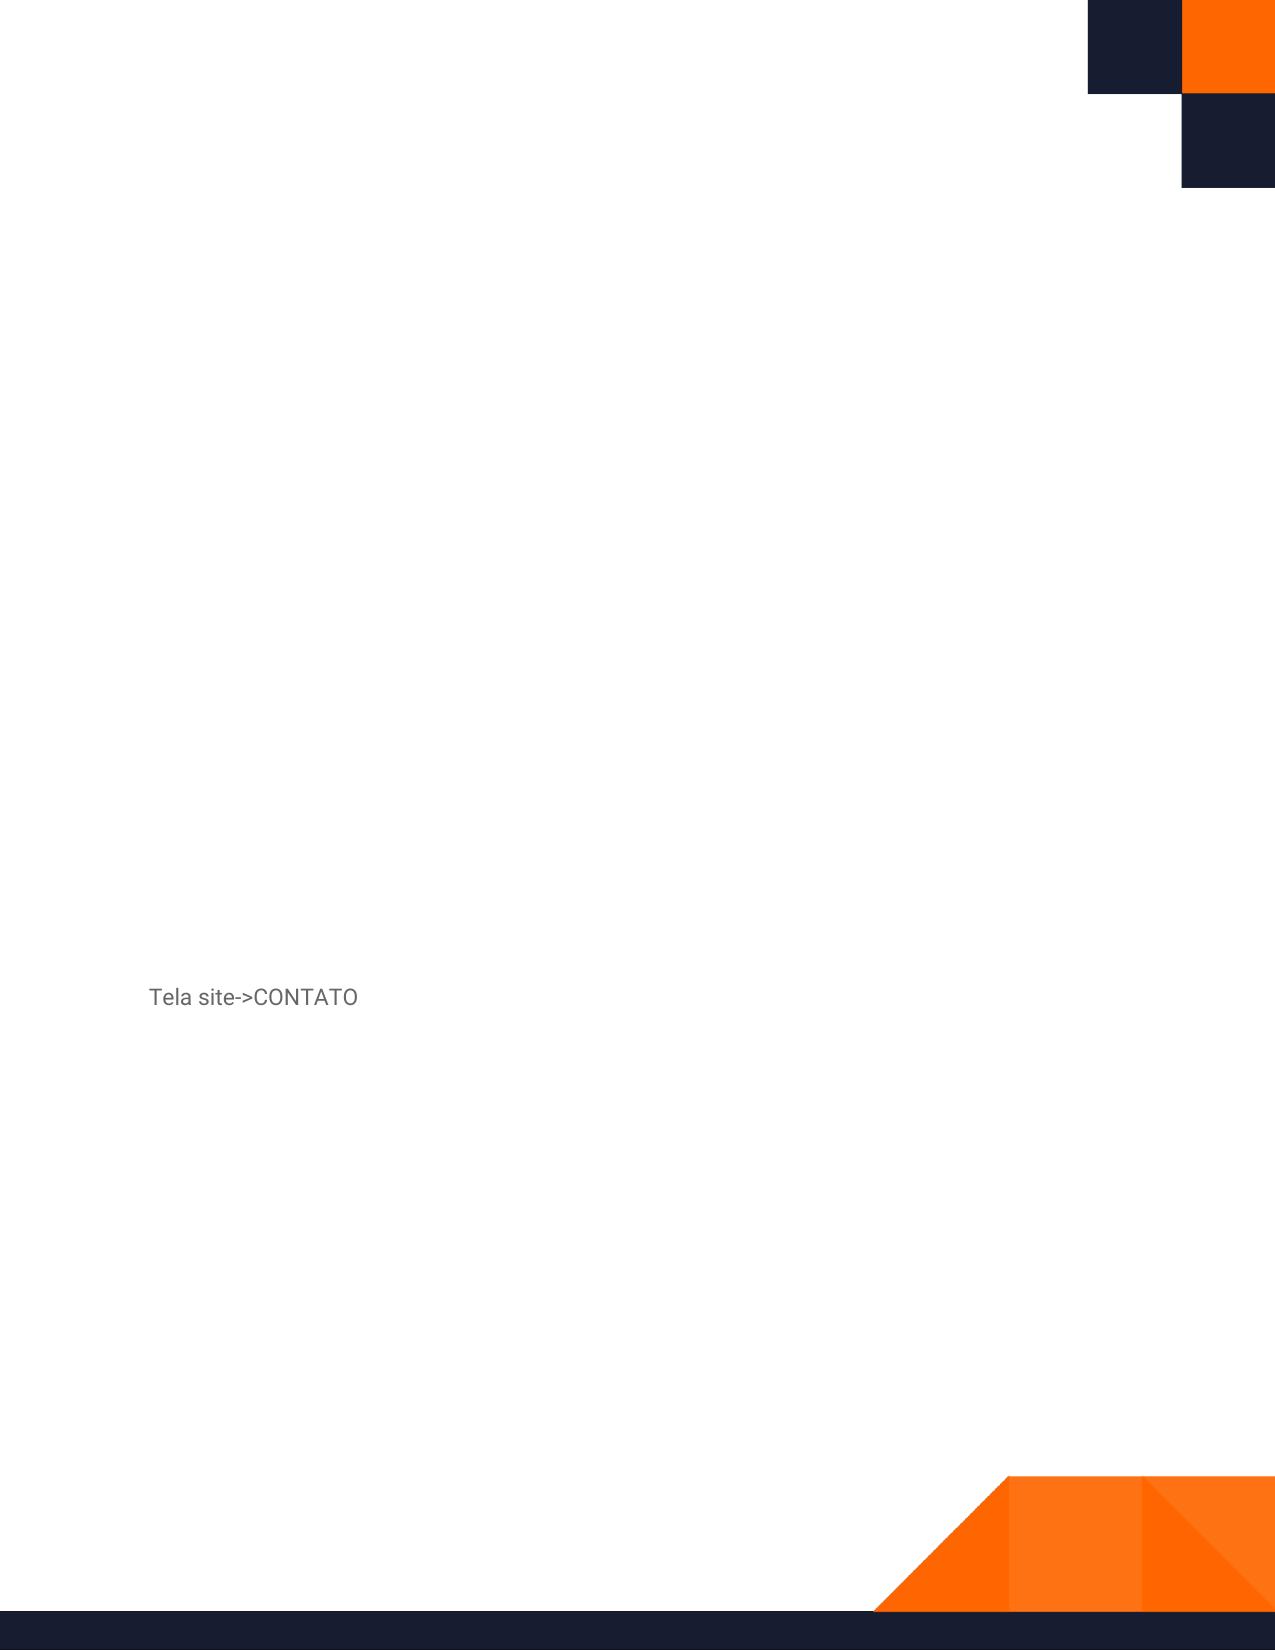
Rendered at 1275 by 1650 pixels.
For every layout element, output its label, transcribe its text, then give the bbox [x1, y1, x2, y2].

picture [0, 1475, 1275, 1650]
text Tela site->CONTATO [148, 984, 1125, 1011]
picture [1087, 0, 1275, 188]
